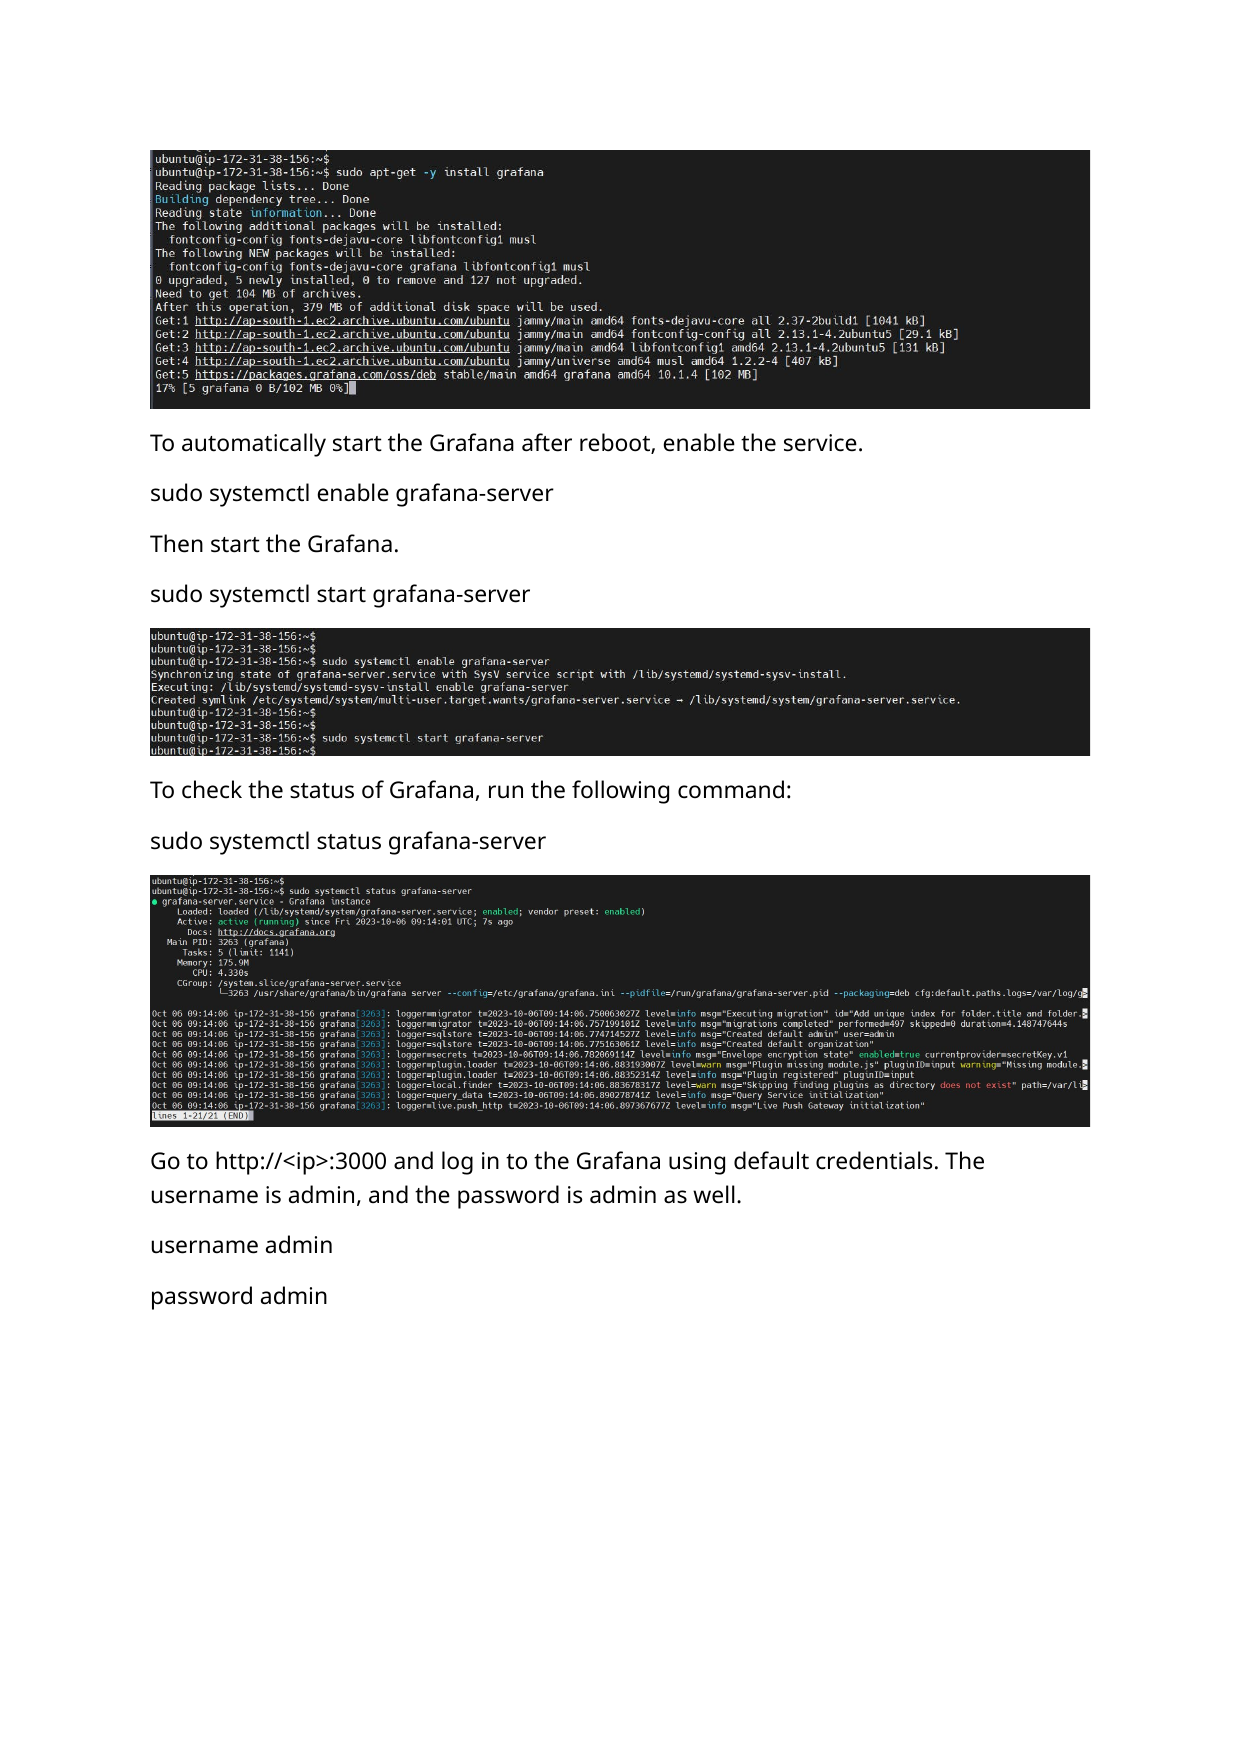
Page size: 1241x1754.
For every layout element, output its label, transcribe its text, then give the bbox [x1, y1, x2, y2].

text password admin [150, 1279, 1090, 1311]
picture [150, 150, 1091, 409]
picture [150, 628, 1091, 756]
text Then start the Grafana. [150, 528, 1090, 559]
text sudo systemctl start grafana-server [150, 578, 1090, 609]
text To automatically start the Grafana after reboot, enable the service. [150, 427, 1090, 458]
text sudo systemctl enable grafana-server [150, 477, 1090, 509]
text username admin [150, 1229, 1090, 1260]
text To check the status of Grafana, run the following command: [150, 774, 1090, 806]
picture [150, 875, 1091, 1127]
text Go to http://<ip>:3000 and log in to the Grafana using default credentials. The username is admin, and the password is admin as well. [150, 1145, 1090, 1210]
text sudo systemctl status grafana-server [150, 825, 1090, 856]
